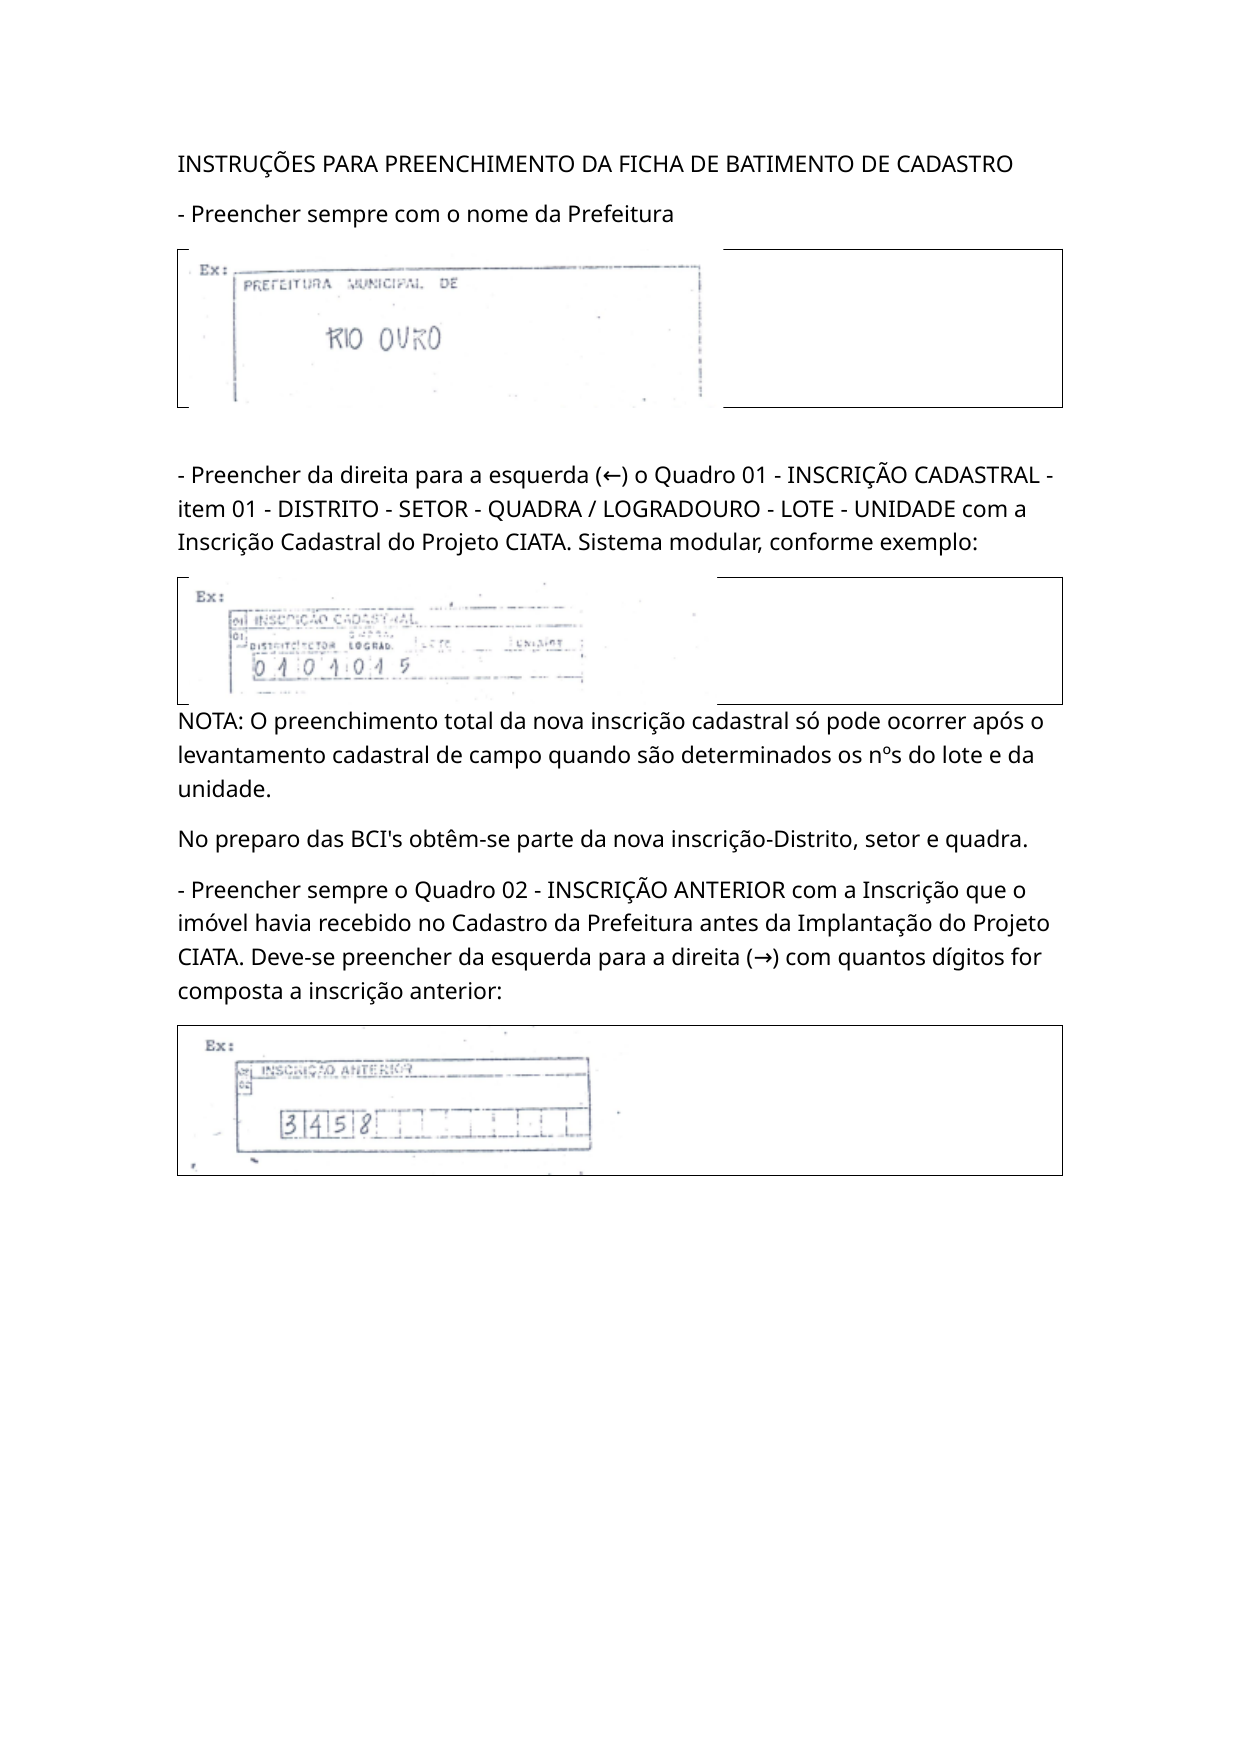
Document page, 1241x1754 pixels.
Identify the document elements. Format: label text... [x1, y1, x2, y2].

picture [188, 1026, 649, 1175]
table_header [718, 578, 1062, 704]
table_header [724, 250, 1062, 407]
table_header [649, 1026, 1062, 1175]
picture [188, 577, 718, 705]
text No preparo das BCI's obtêm-se parte da nova inscrição-Distrito, setor e quadra. [177, 823, 1093, 854]
text - Preencher sempre o Quadro 02 - INSCRIÇÃO ANTERIOR com a Inscrição que o imóvel havia recebido no Cadastro da Prefeitura antes da Implantação do Projeto CIATA. Deve-se preencher da esquerda para a direita (→) com quantos dígitos for composta a inscrição anterior: [177, 874, 1093, 1006]
text NOTA: O preenchimento total da nova inscrição cadastral só pode ocorrer após o levantamento cadastral de campo quando são determinados os nºs do lote e da unidade. [177, 705, 1093, 804]
picture [188, 249, 724, 408]
table_header [178, 1026, 188, 1175]
text - Preencher da direita para a esquerda (←) o Quadro 01 - INSCRIÇÃO CADASTRAL - item 01 - DISTRITO - SETOR - QUADRA / LOGRADOURO - LOTE - UNIDADE com a Inscrição Cadastral do Projeto CIATA. Sistema modular, conforme exemplo: [177, 459, 1093, 557]
table_header [178, 250, 188, 407]
table_header [178, 578, 188, 704]
text INSTRUÇÕES PARA PREENCHIMENTO DA FICHA DE BATIMENTO DE CADASTRO [177, 148, 1093, 179]
text - Preencher sempre com o nome da Prefeitura [177, 198, 1093, 229]
